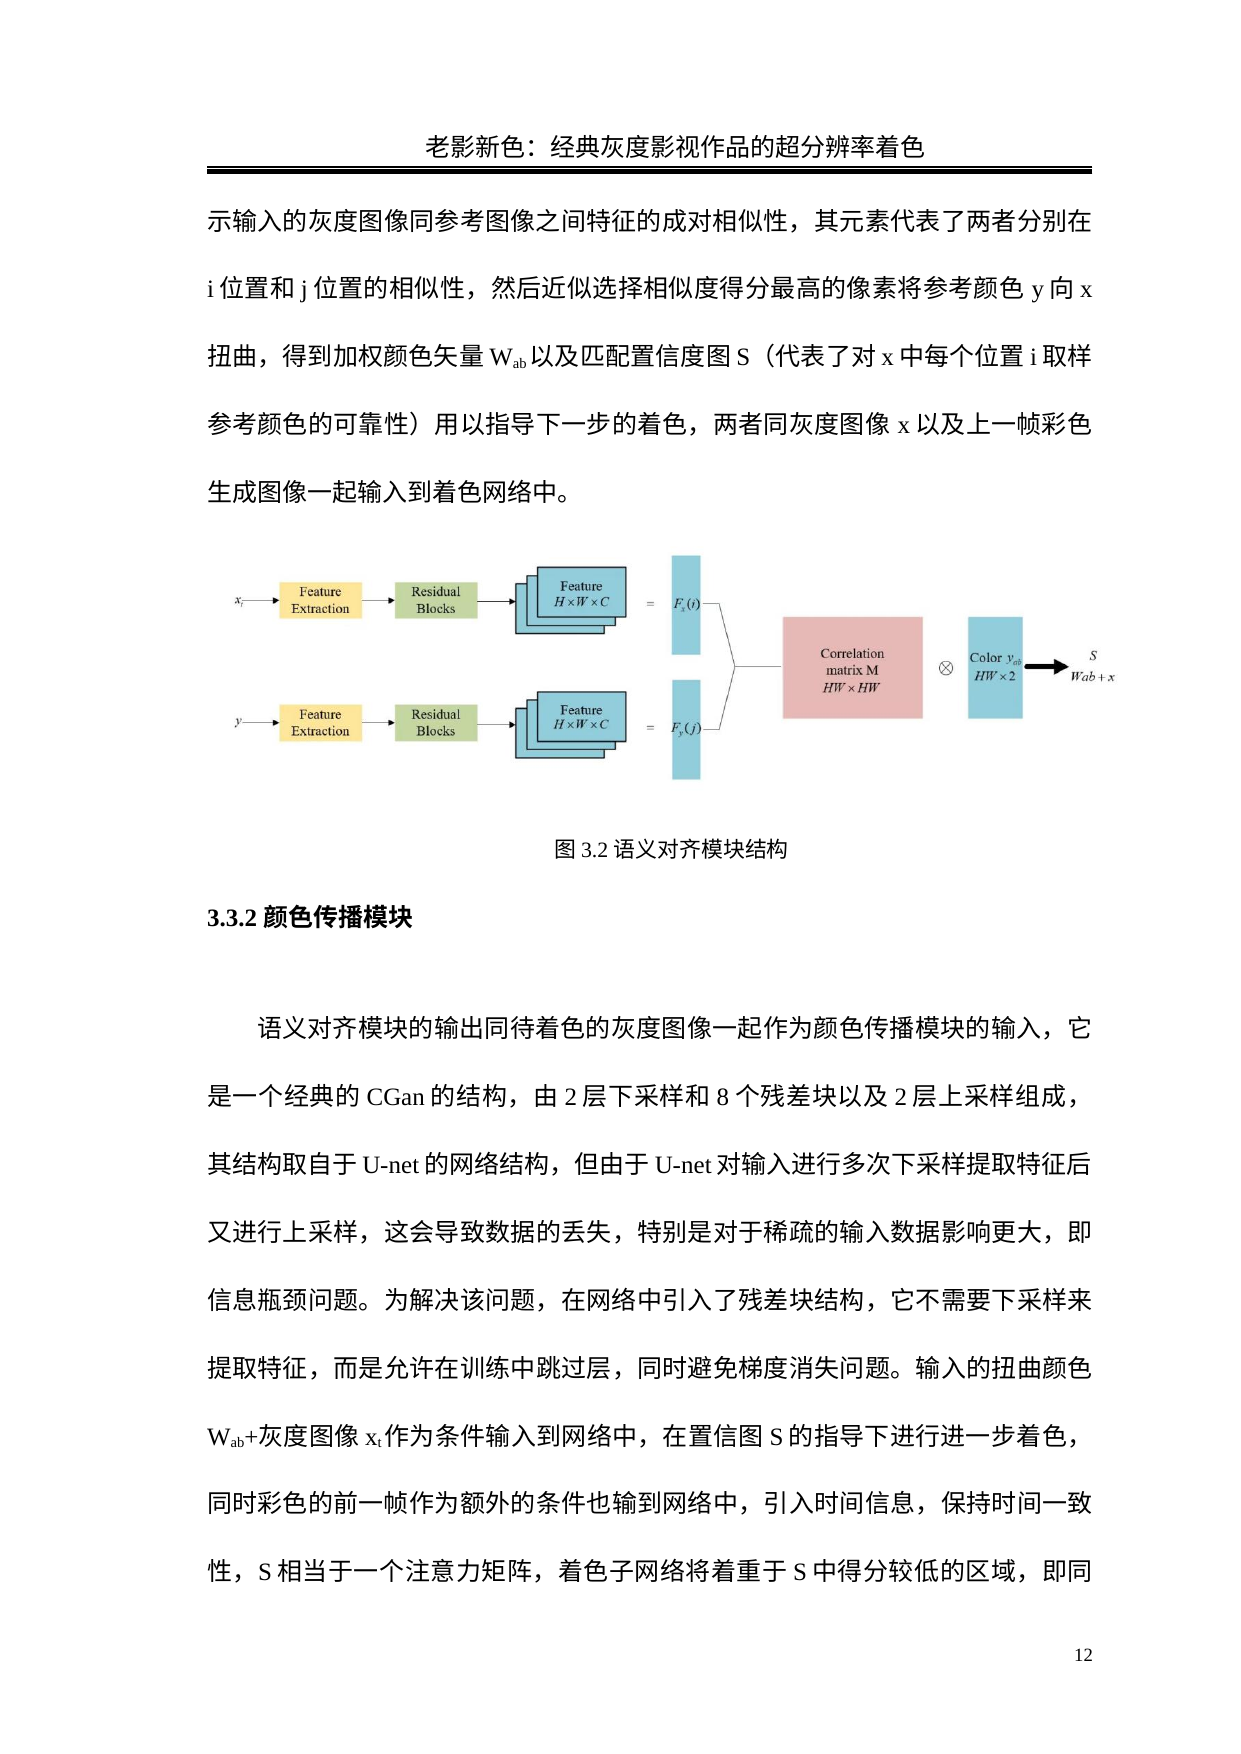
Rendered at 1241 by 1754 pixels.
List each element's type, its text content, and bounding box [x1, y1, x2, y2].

picture [206, 524, 1150, 813]
text 图3.2 语义对齐模块结构 [207, 830, 1092, 864]
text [207, 993, 1092, 1604]
subtitle 3.3.2 颜色传播模块 [207, 881, 1092, 949]
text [207, 185, 1092, 524]
